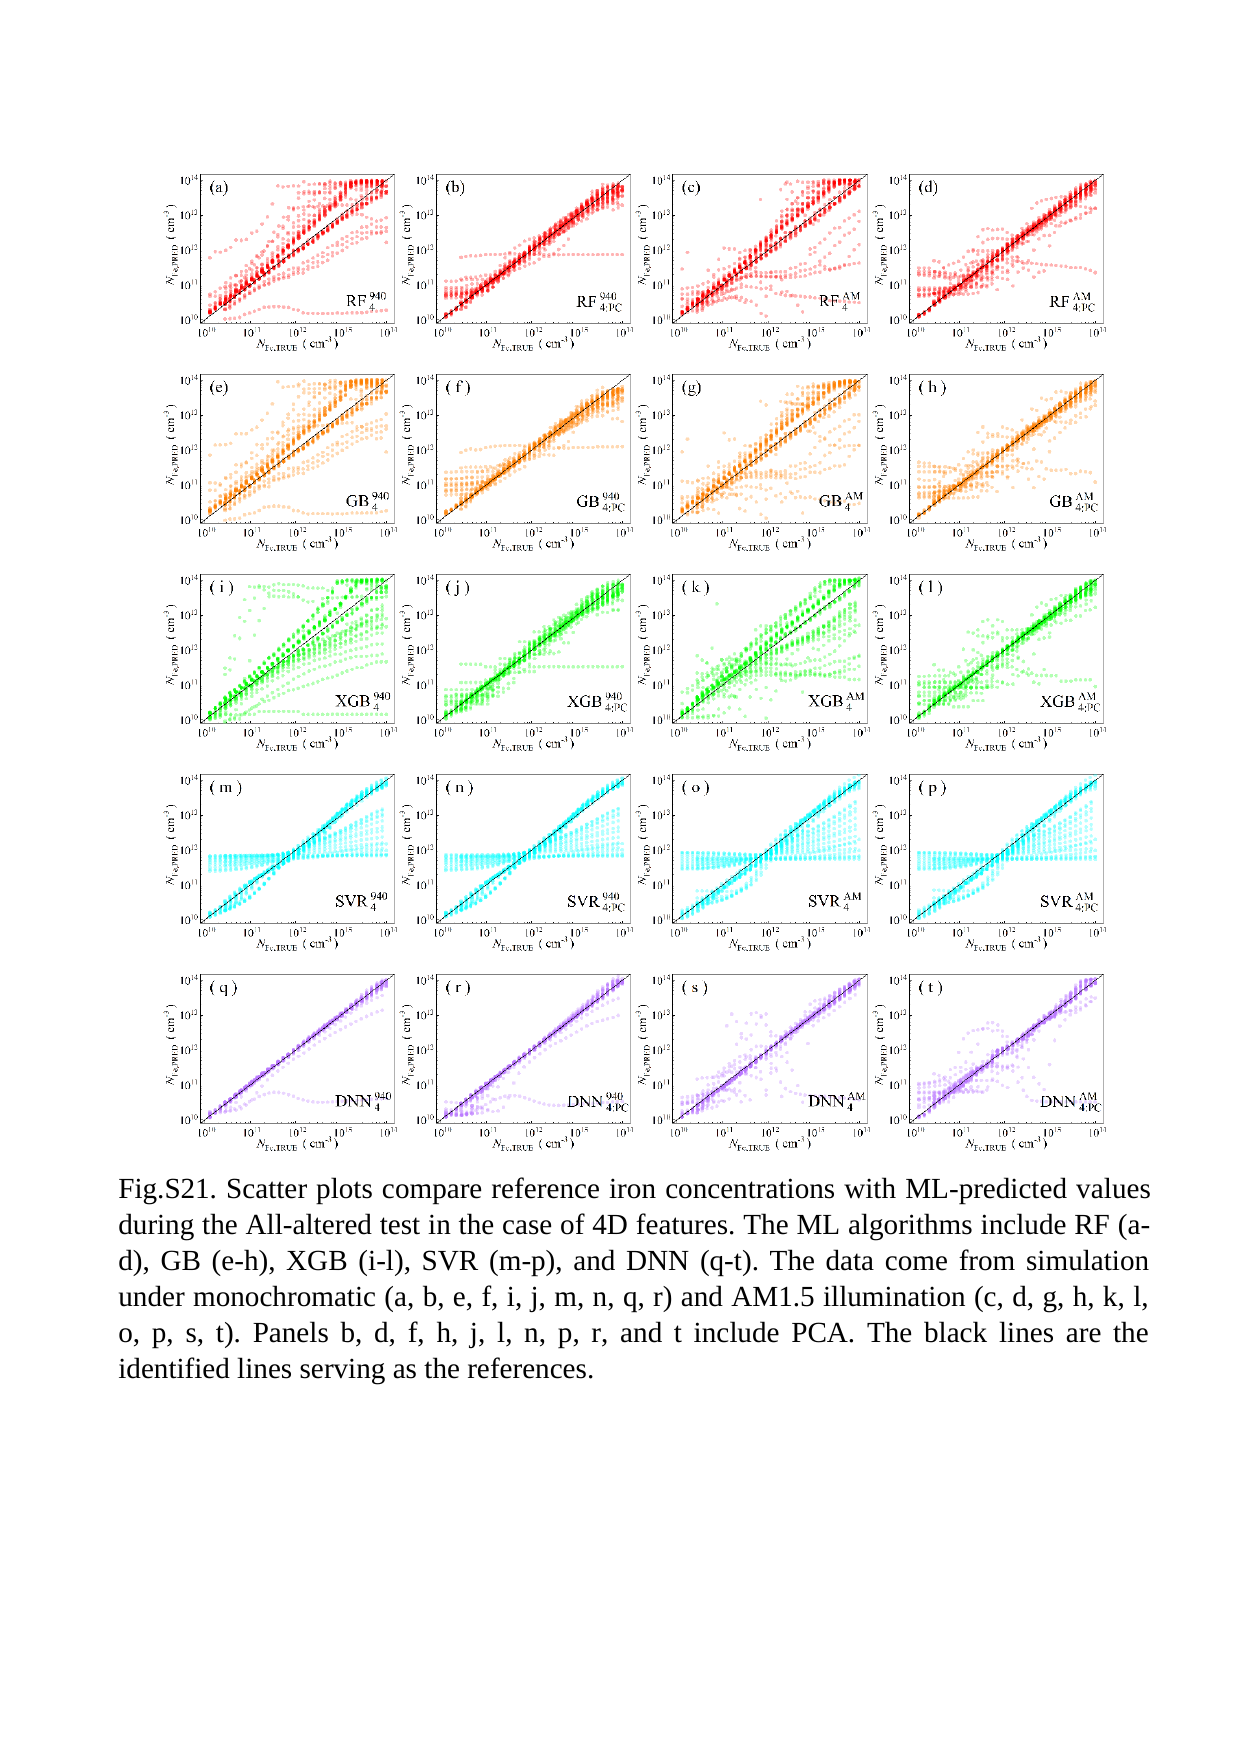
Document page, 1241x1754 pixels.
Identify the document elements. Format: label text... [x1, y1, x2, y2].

picture [162, 571, 1108, 752]
text Fig.S21. Scatter plots compare reference iron concentrations with ML-predicted values during the All-altered test in the case of 4D features. The ML algorithms include RF (a-d), GB (e-h), XGB (i-l), SVR (m-p), and DNN (q-t). The data come from simulation under monochromatic (a, b, e, f, i, j, m, n, q, r) and AM1.5 illumination (c, d, g, h, k, l, o, p, s, t). Panels b, d, f, h, j, l, n, p, r, and t include PCA. The black lines are the identified lines serving as the references. [118, 1171, 1152, 1385]
picture [162, 371, 1108, 552]
picture [162, 971, 1108, 1152]
picture [162, 771, 1108, 952]
picture [162, 171, 1108, 352]
